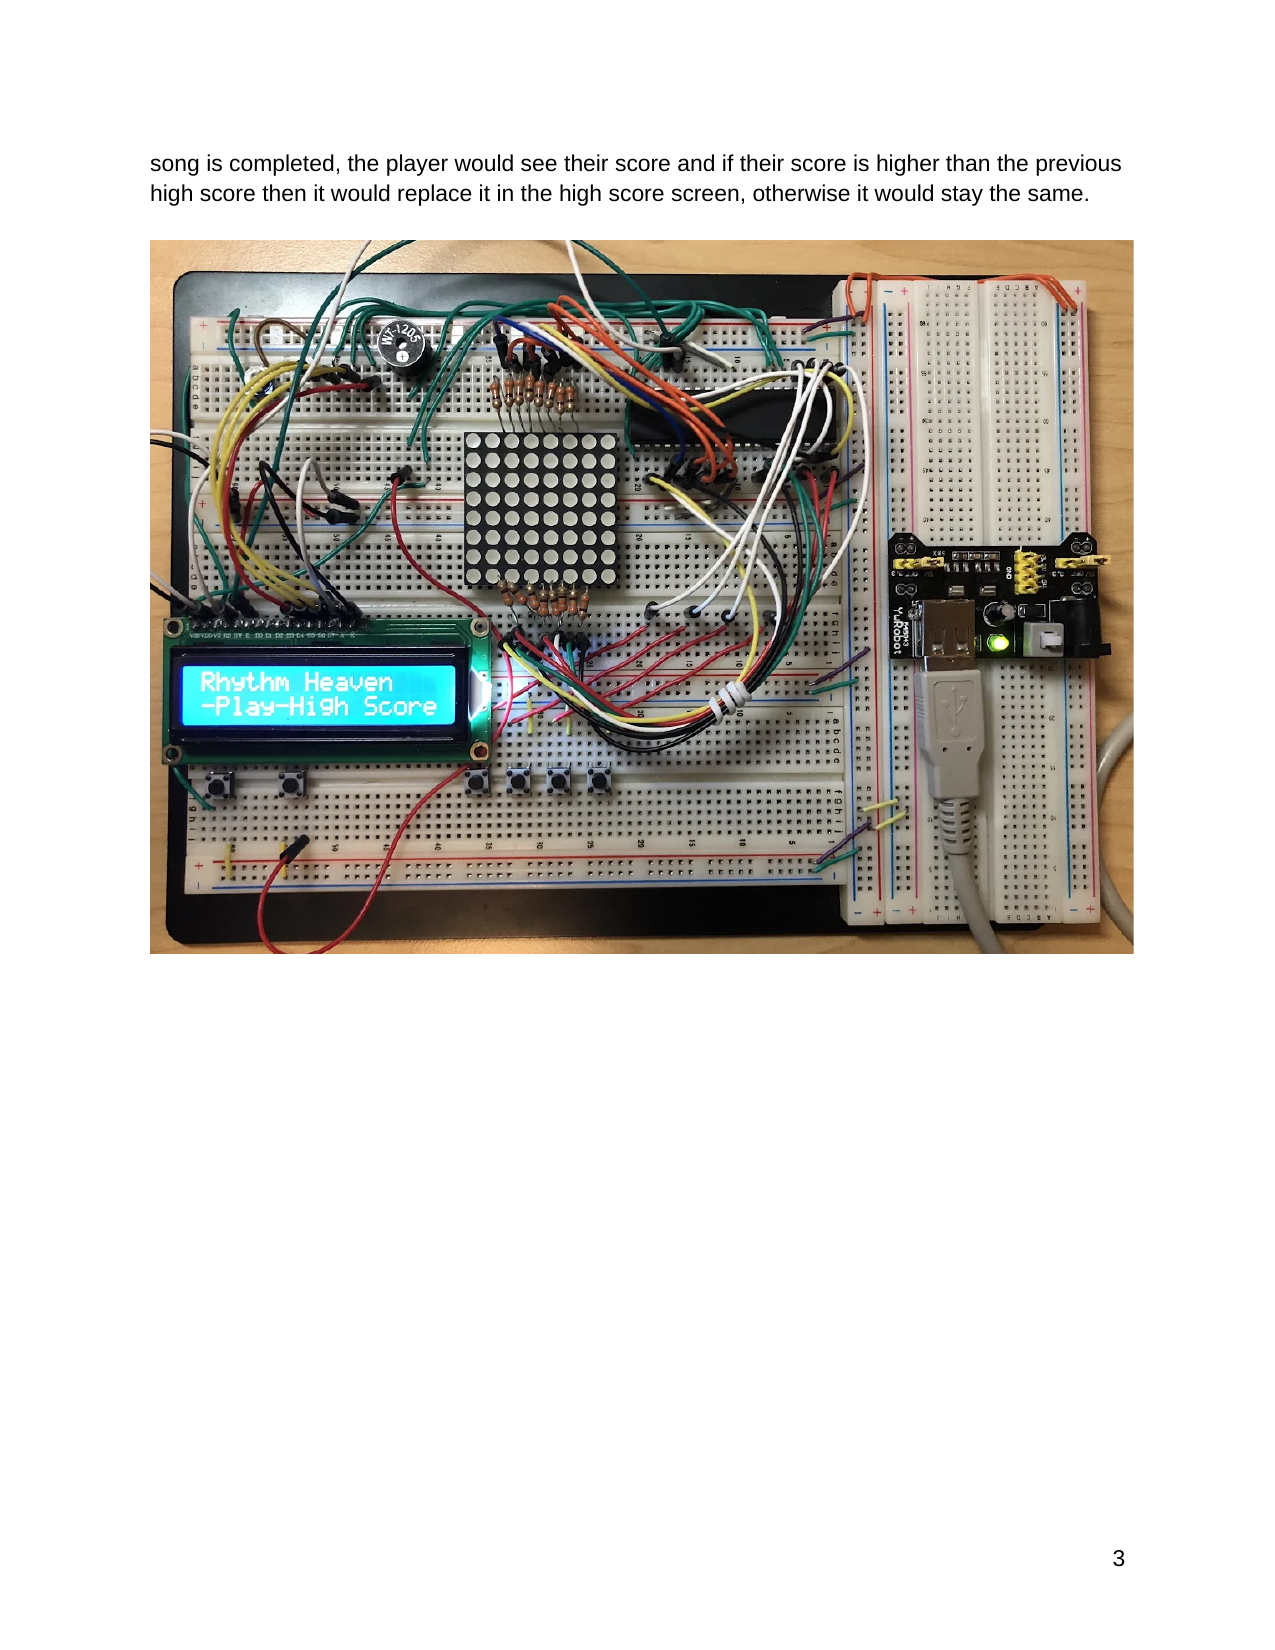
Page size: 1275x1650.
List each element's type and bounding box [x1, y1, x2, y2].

picture [150, 240, 1134, 954]
text [150, 150, 1125, 207]
